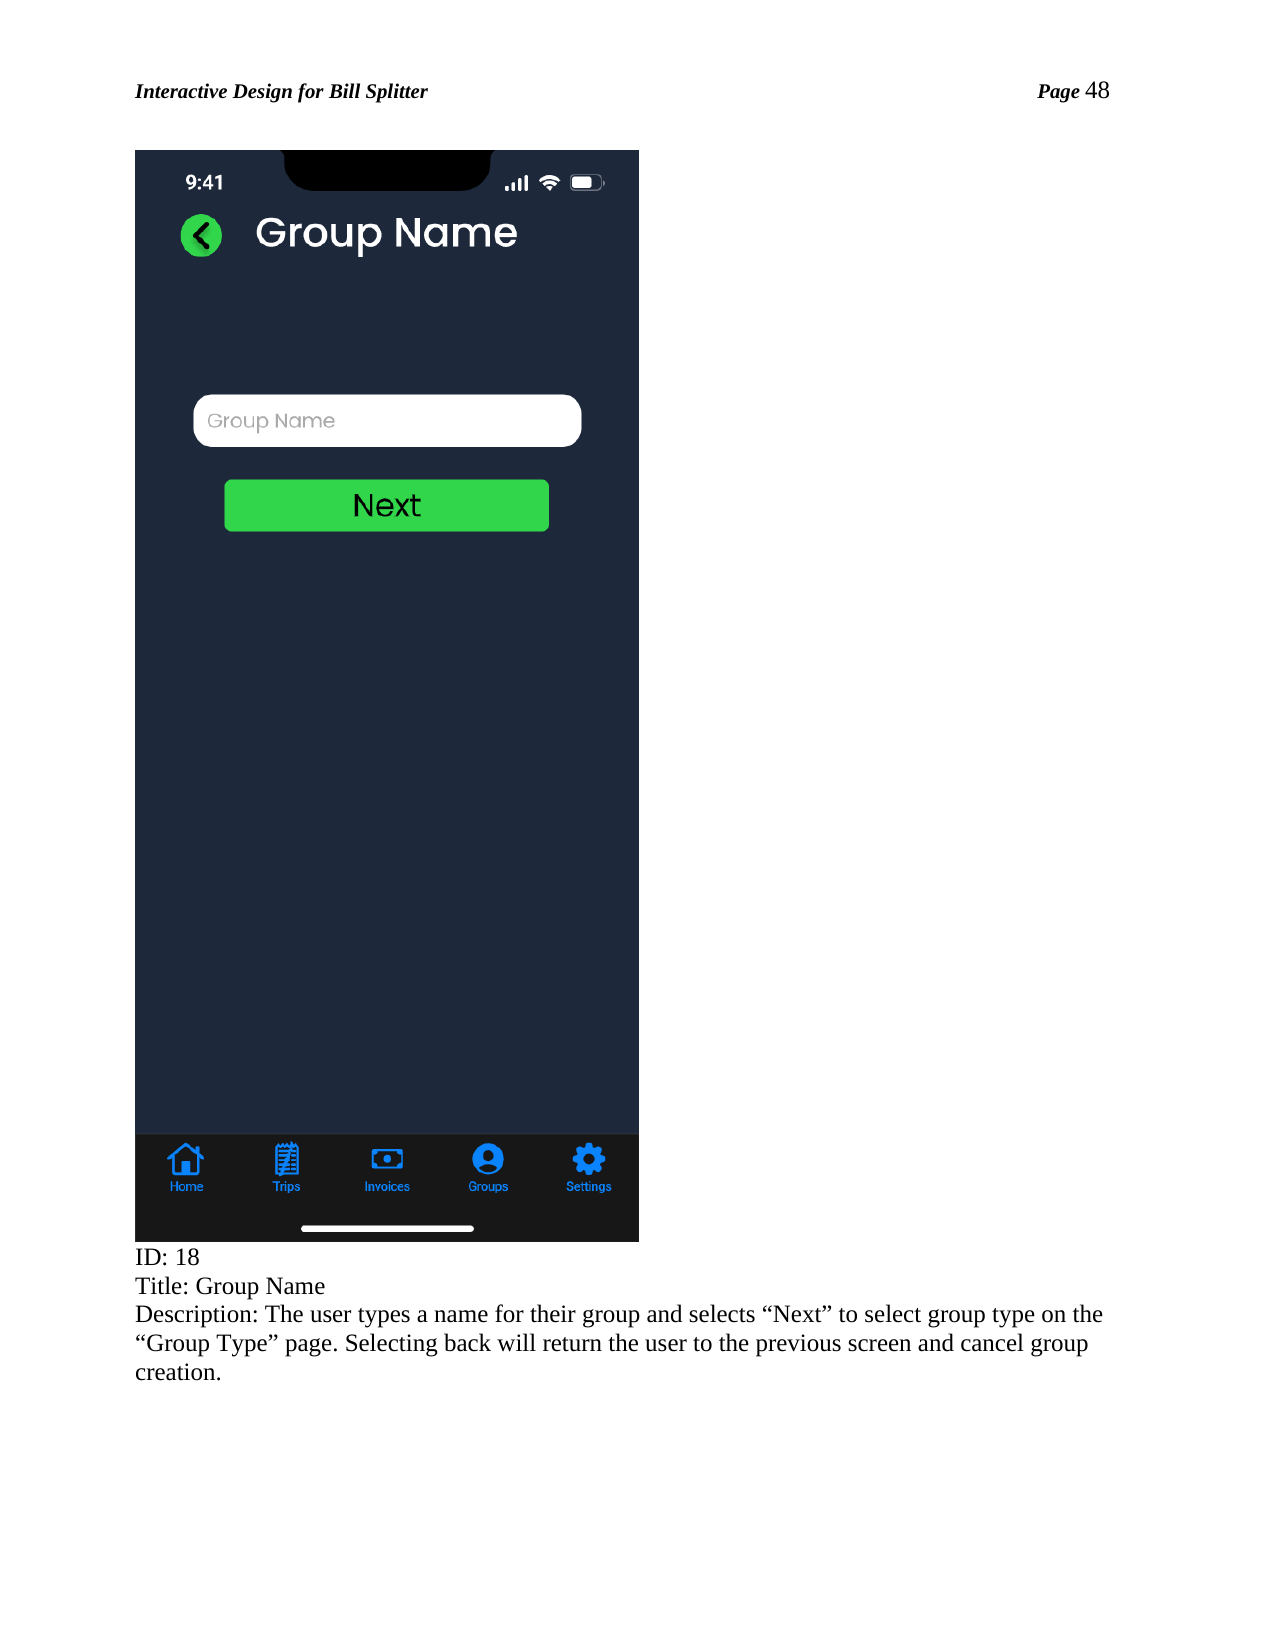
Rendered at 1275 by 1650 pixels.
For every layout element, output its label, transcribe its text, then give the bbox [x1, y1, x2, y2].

text Description: The user types a name for their group and selects “Next” to select group type on the “Group Type” page. Selecting back will return the user to the previous screen and cancel group creation. [135, 1299, 1140, 1386]
picture [135, 150, 639, 1242]
text ID: 18 [135, 1242, 1140, 1271]
text Title: Group Name [135, 1271, 1140, 1299]
